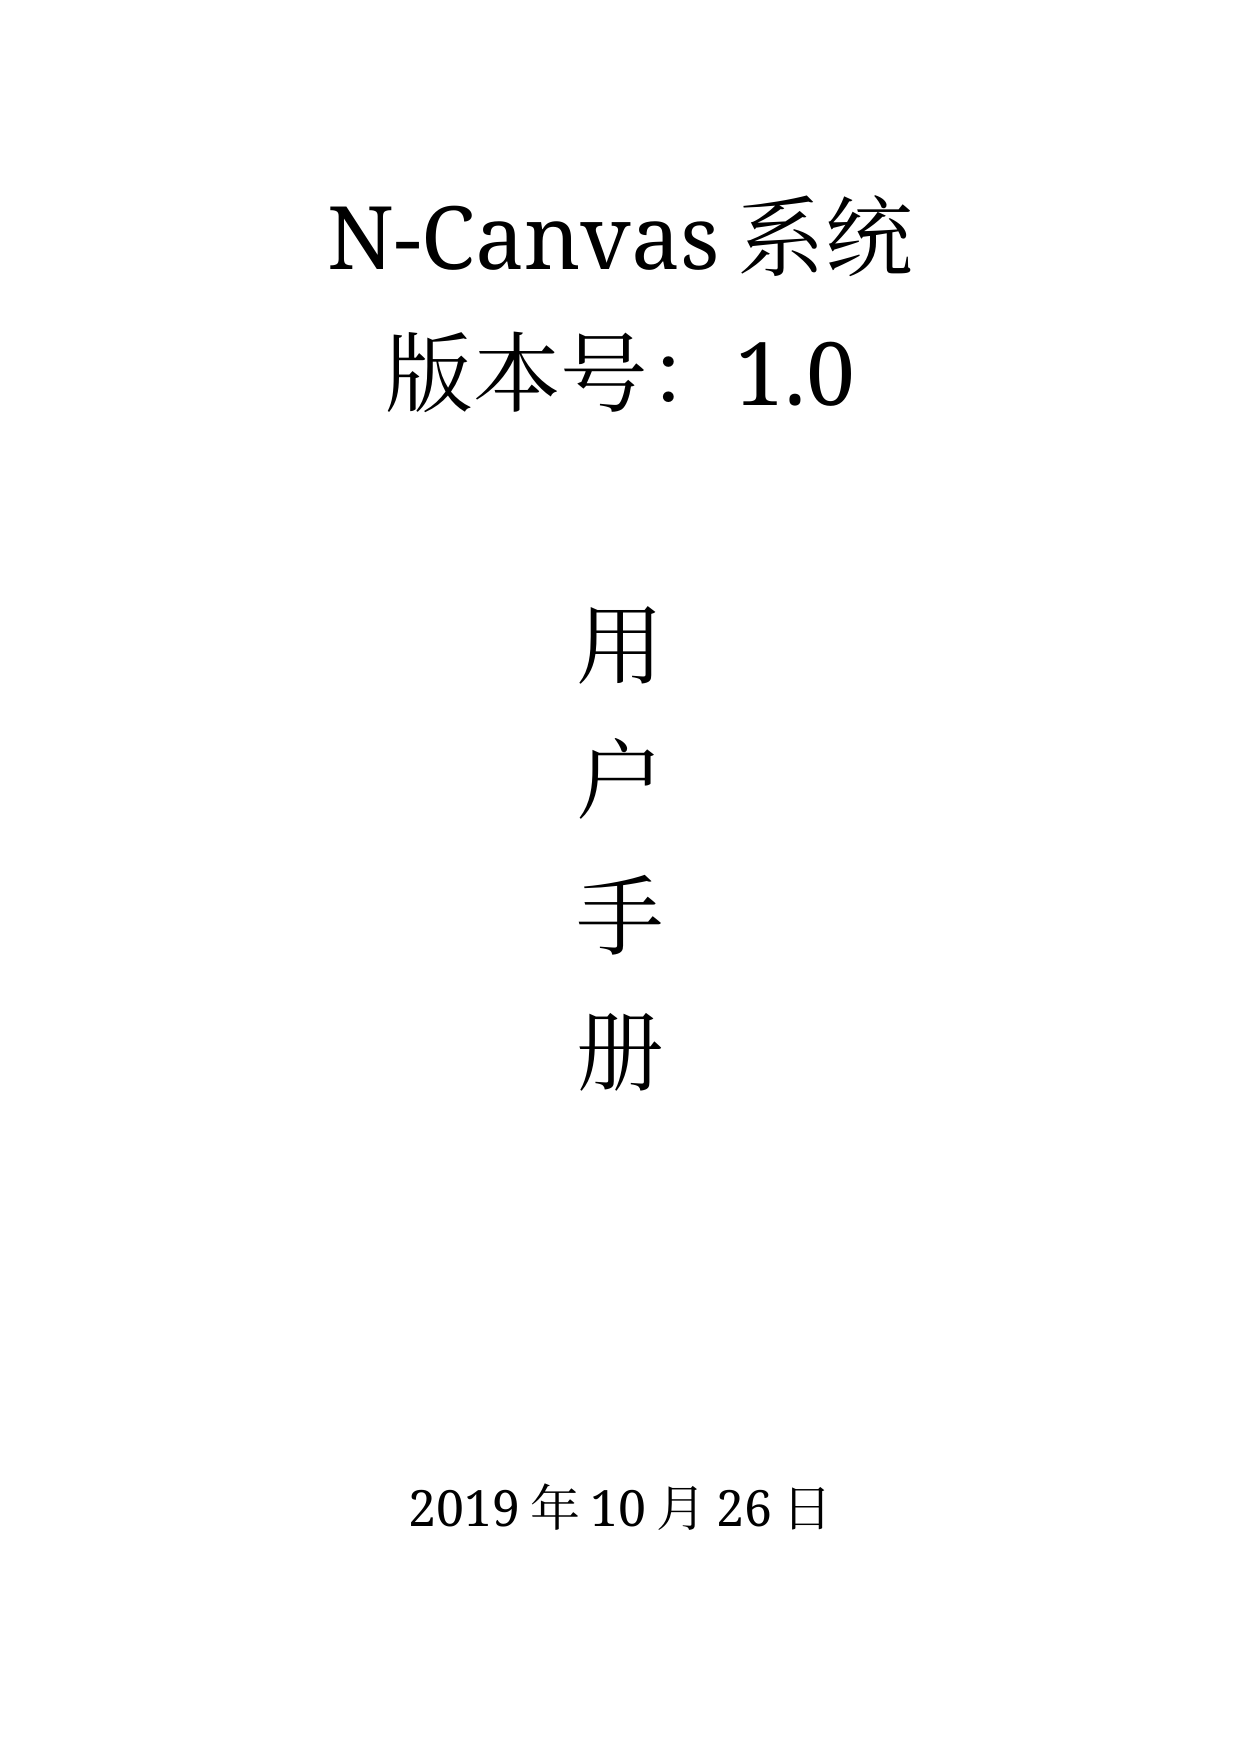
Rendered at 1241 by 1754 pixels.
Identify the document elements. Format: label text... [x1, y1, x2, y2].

text 用 [187, 571, 1053, 707]
text 2019年10月26日 [187, 1454, 1053, 1556]
text 册 [187, 979, 1053, 1115]
text 户 [187, 707, 1053, 843]
text N-Canvas系统 [187, 164, 1053, 300]
text 版本号：1.0 [187, 300, 1053, 436]
text 手 [187, 843, 1053, 979]
